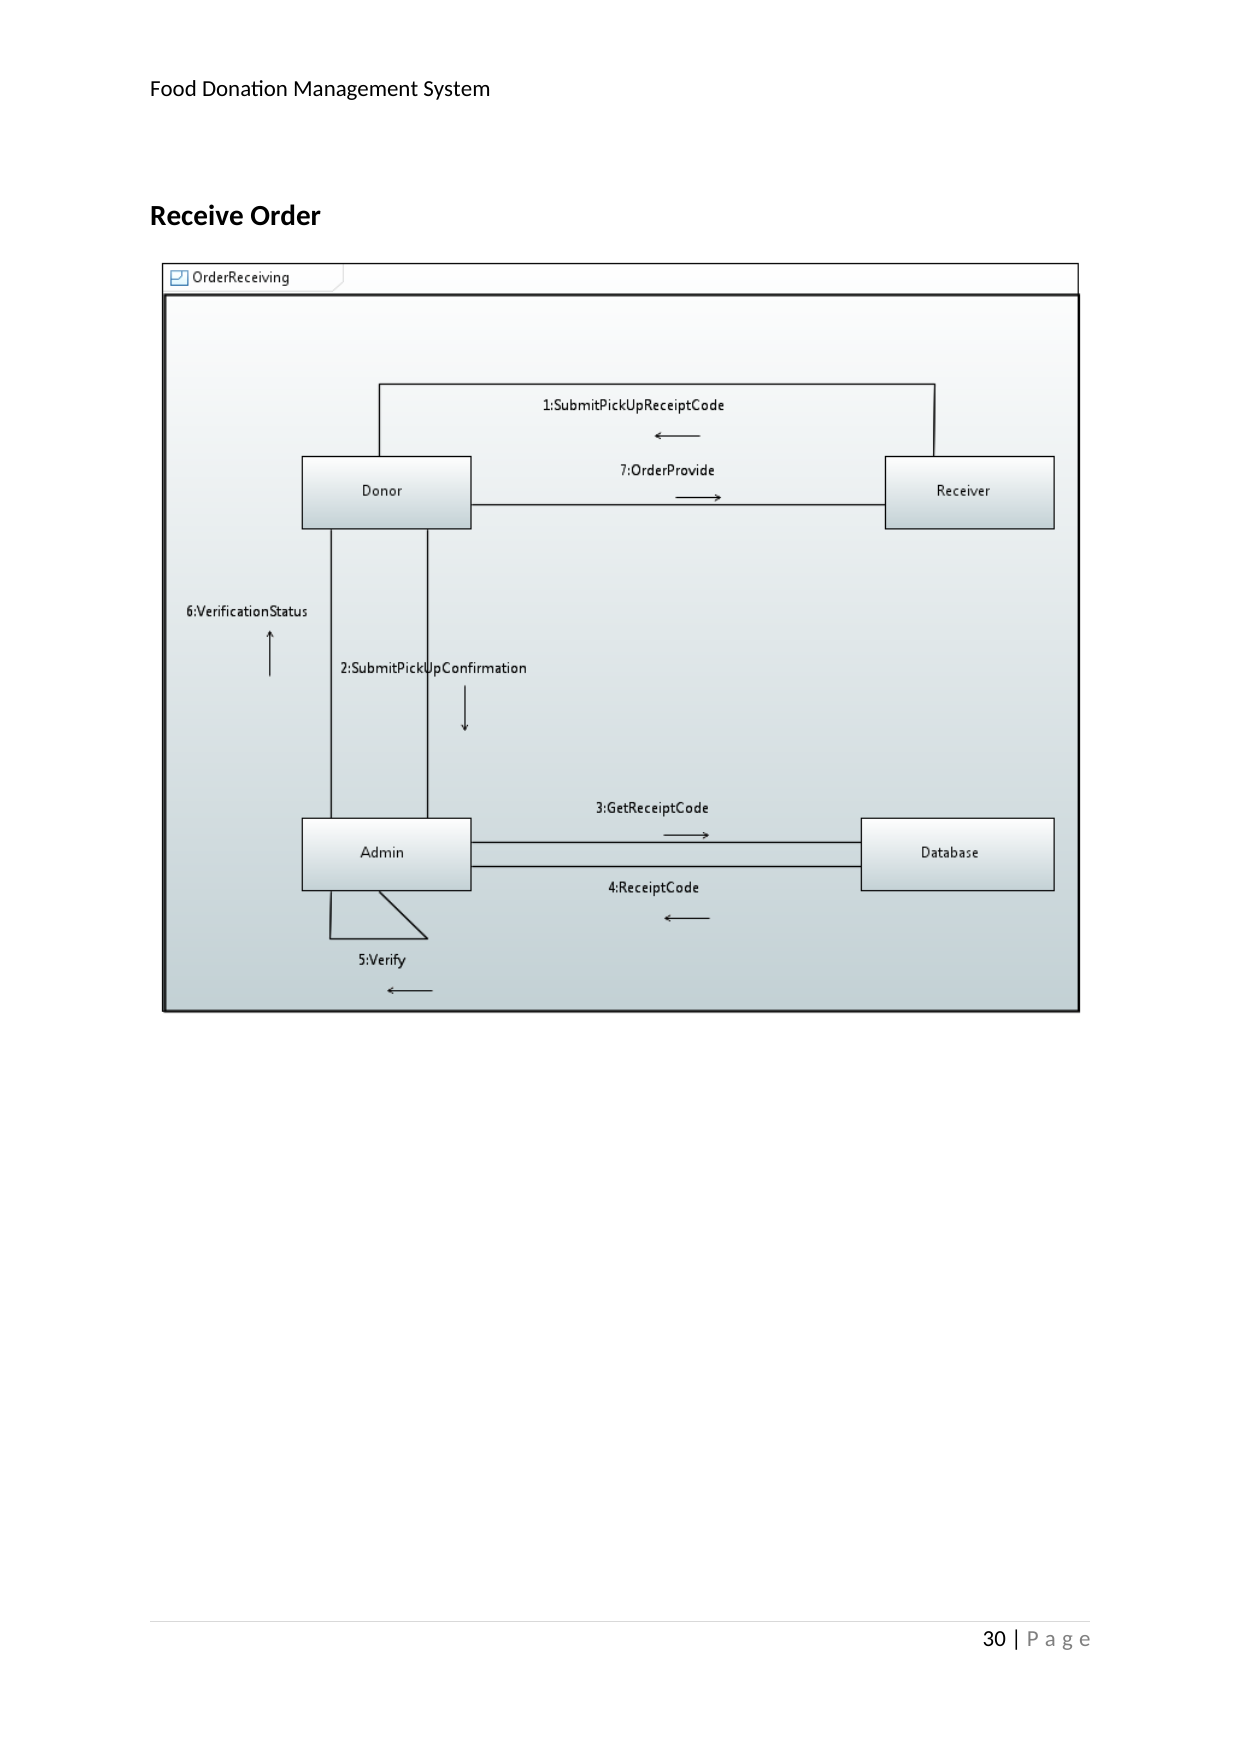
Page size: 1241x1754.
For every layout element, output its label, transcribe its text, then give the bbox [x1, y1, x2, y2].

text Receive Order [150, 197, 1090, 232]
picture [150, 252, 1091, 1024]
